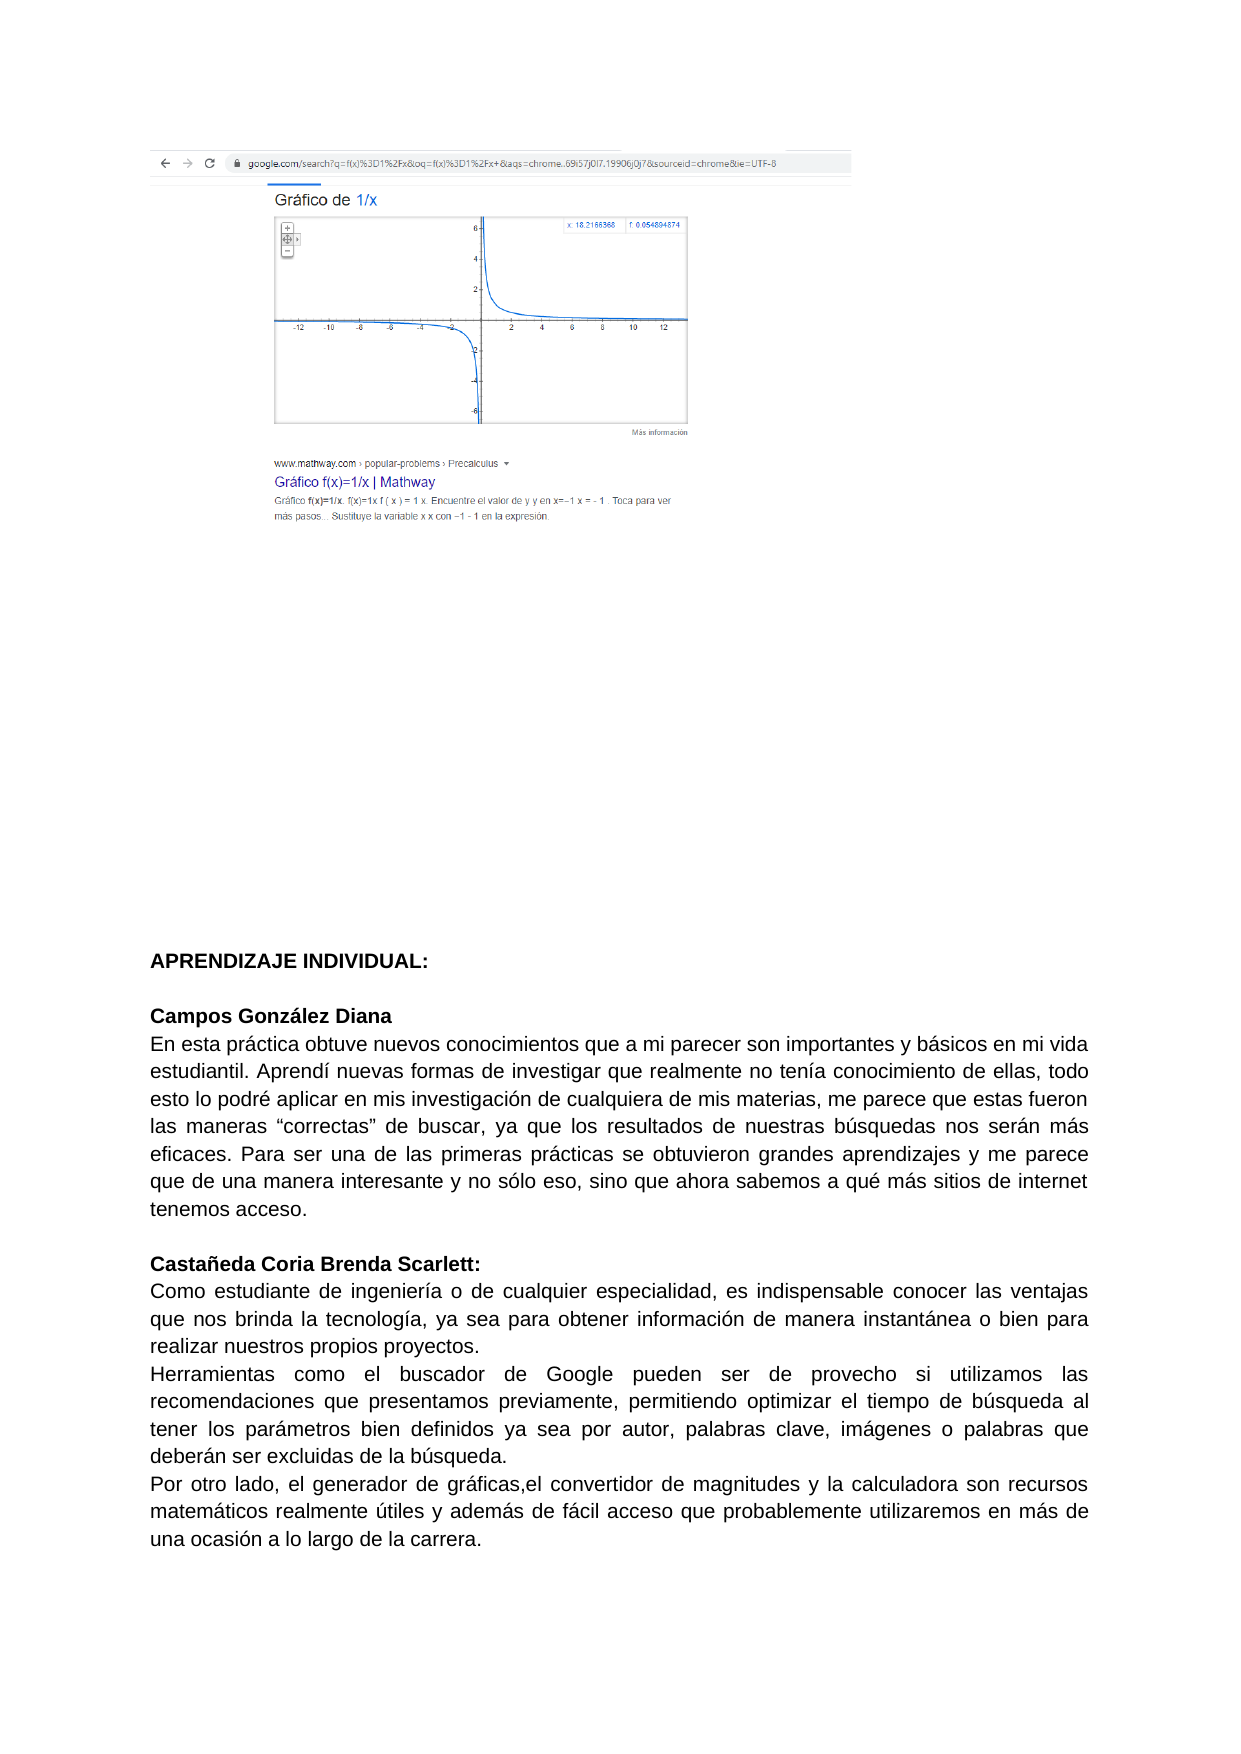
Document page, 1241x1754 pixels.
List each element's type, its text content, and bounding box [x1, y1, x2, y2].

text Castañeda Coria Brenda Scarlett: [150, 1252, 1090, 1276]
text En esta práctica obtuve nuevos conocimientos que a mi parecer son importantes y básicos en mi vida estudiantil. Aprendí nuevas formas de investigar que realmente no tenía conocimiento de ellas, todo esto lo podré aplicar en mis investigación de cualquiera de mis materias, me parece que estas fueron las maneras “correctas” de buscar, ya que los resultados de nuestras búsquedas nos serán más eficaces. Para ser una de las primeras prácticas se obtuvieron grandes aprendizajes y me parece que de una manera interesante y no sólo eso, sino que ahora sabemos a qué más sitios de internet tenemos acceso. [150, 1032, 1090, 1221]
text APRENDIZAJE INDIVIDUAL: [150, 949, 1090, 973]
text Campos González Diana [150, 1004, 1090, 1028]
text Herramientas como el buscador de Google pueden ser de provecho si utilizamos las recomendaciones que presentamos previamente, permitiendo optimizar el tiempo de búsqueda al tener los parámetros bien definidos ya sea por autor, palabras clave, imágenes o palabras que deberán ser excluidas de la búsqueda. [150, 1362, 1090, 1468]
picture [150, 150, 852, 533]
text Como estudiante de ingeniería o de cualquier especialidad, es indispensable conocer las ventajas que nos brinda la tecnología, ya sea para obtener información de manera instantánea o bien para realizar nuestros propios proyectos. [150, 1279, 1090, 1358]
text Por otro lado, el generador de gráficas,el convertidor de magnitudes y la calculadora son recursos matemáticos realmente útiles y además de fácil acceso que probablemente utilizaremos en más de una ocasión a lo largo de la carrera. [150, 1472, 1090, 1551]
